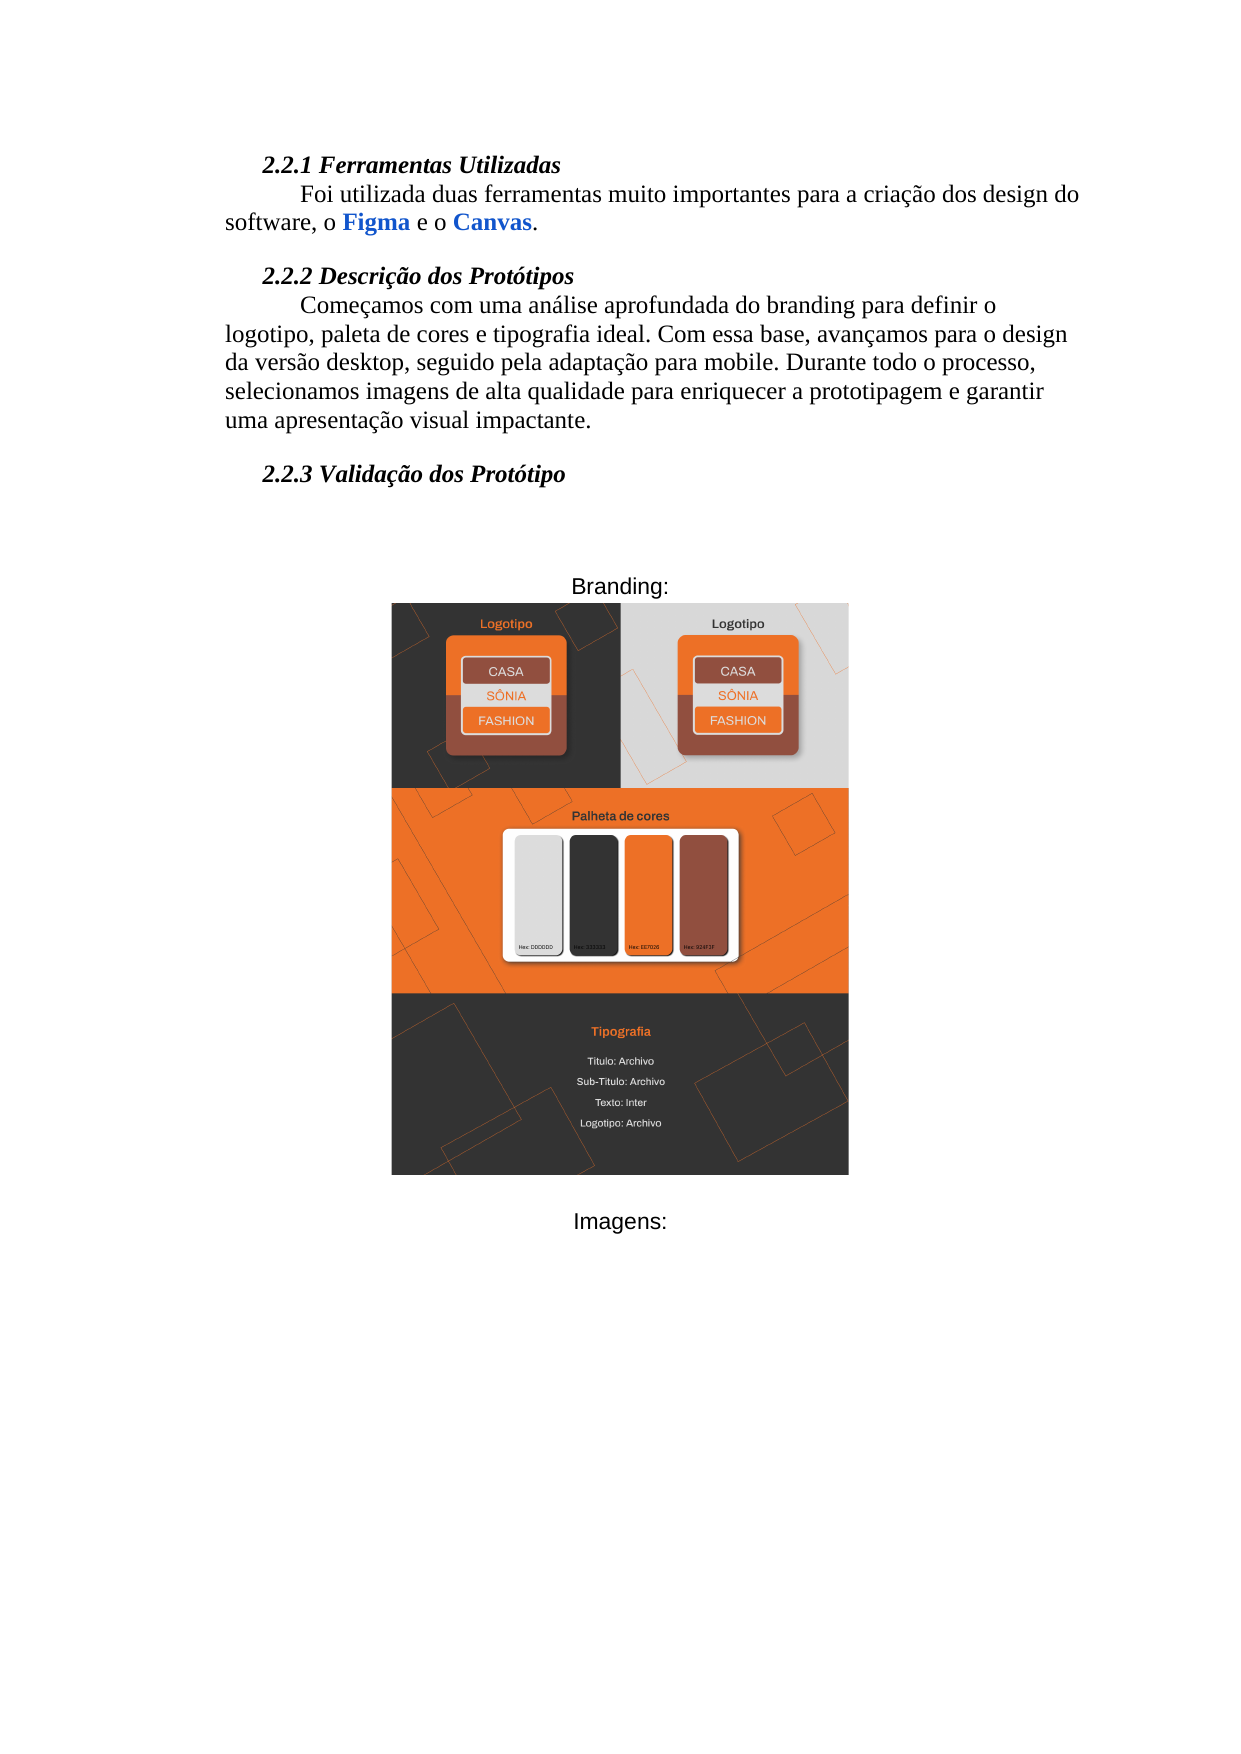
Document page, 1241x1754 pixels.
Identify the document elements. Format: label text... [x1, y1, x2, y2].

subtitle 2.2.3 Validação dos Protótipo [225, 459, 1090, 487]
picture [391, 603, 849, 1175]
subtitle 2.2.1 Ferramentas Utilizadas Foi utilizada duas ferramentas muito importantes para a criação dos design do software, o Figma e o Canvas. [225, 150, 1090, 236]
subtitle 2.2.2 Descrição dos Protótipos Começamos com uma análise aprofundada do branding para definir o logotipo, paleta de cores e tipografia ideal. Com essa base, avançamos para o design da versão desktop, seguido pela adaptação para mobile. Durante todo o processo, selecionamos imagens de alta qualidade para enriquecer a prototipagem e garantir uma apresentação visual impactante. [225, 261, 1090, 434]
text Branding: [150, 573, 1090, 599]
text Imagens: [150, 1208, 1090, 1235]
